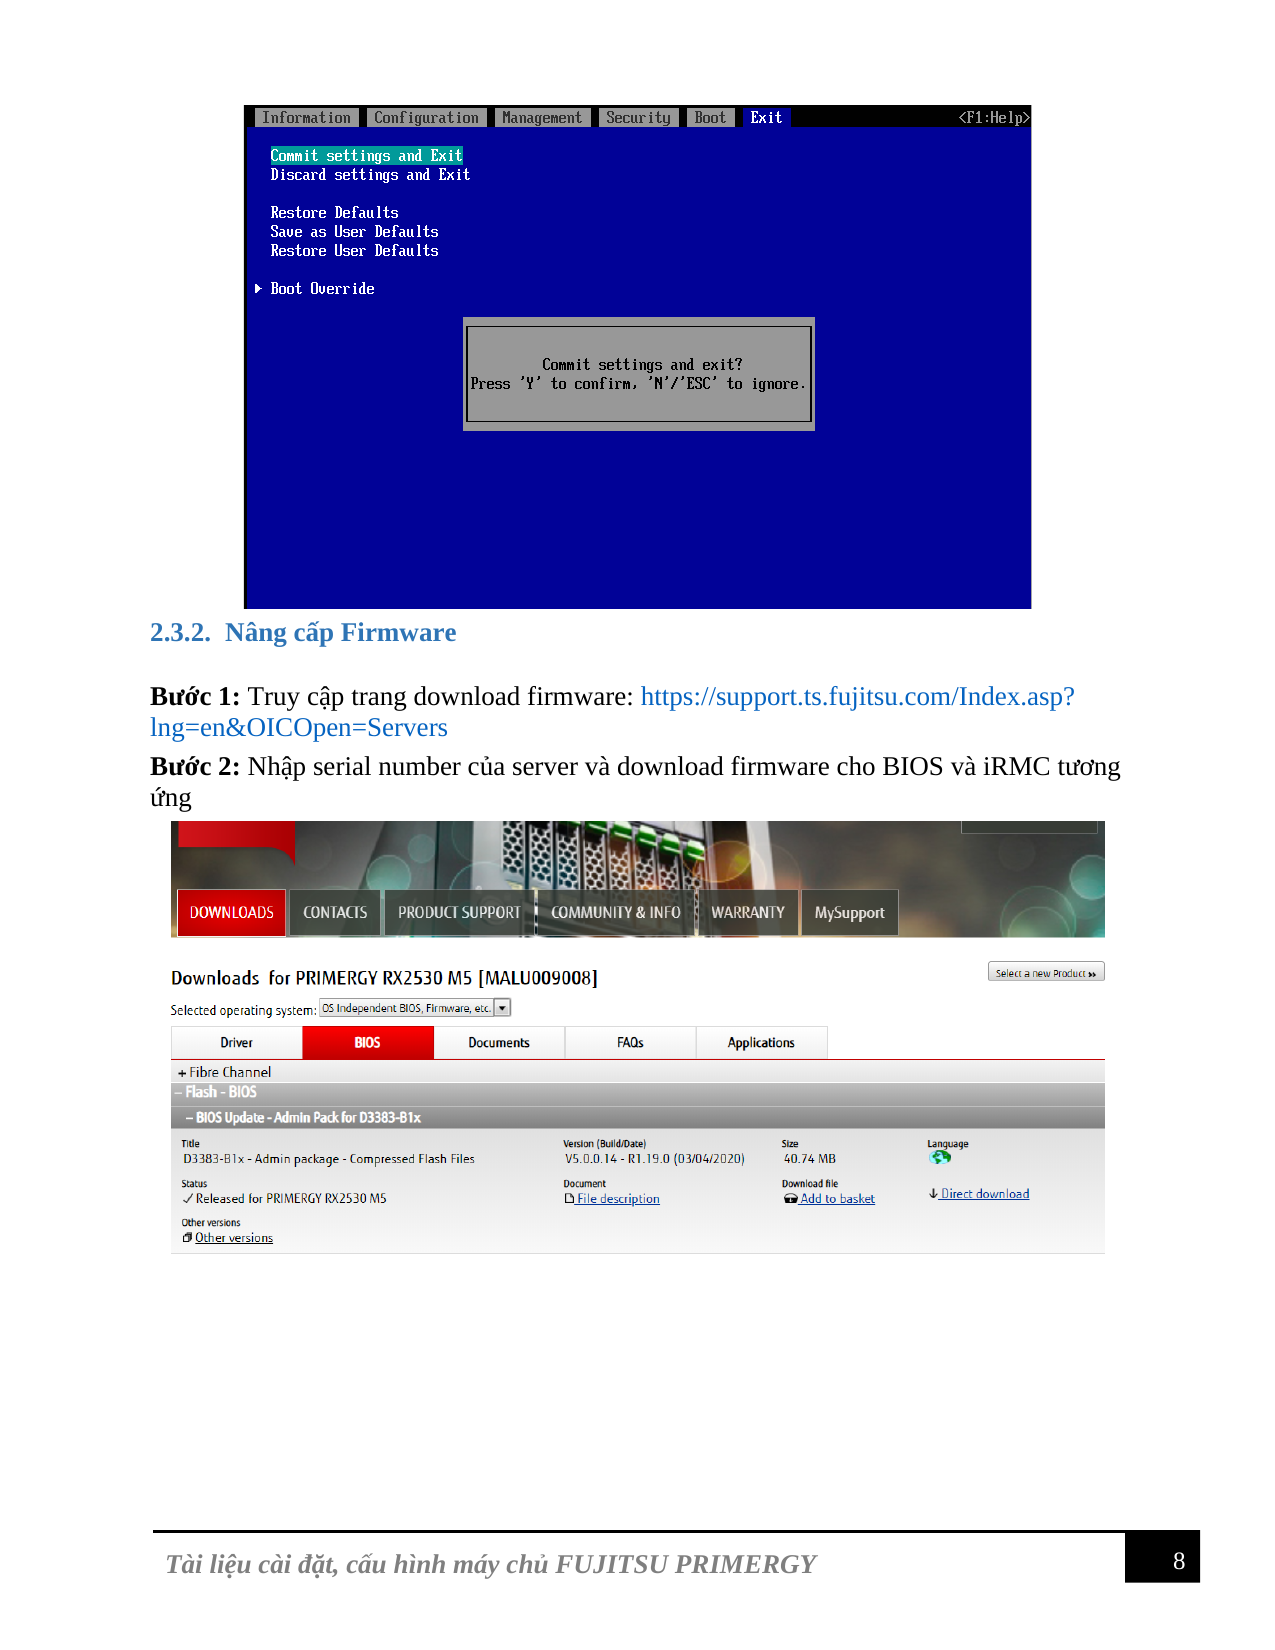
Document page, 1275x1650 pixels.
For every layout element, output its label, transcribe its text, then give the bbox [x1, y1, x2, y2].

picture [243, 105, 1032, 609]
text Bước 1: Truy cập trang download firmware: https://support.ts.fujitsu.com/Index.asp?lng=en&OICOpen=Servers [150, 680, 1125, 742]
text Bước 2: Nhập serial number của server và download firmware cho BIOS và iRMC tương ứng [150, 750, 1125, 813]
picture [170, 821, 1105, 1254]
list Nâng cấp Firmware [150, 616, 1125, 648]
